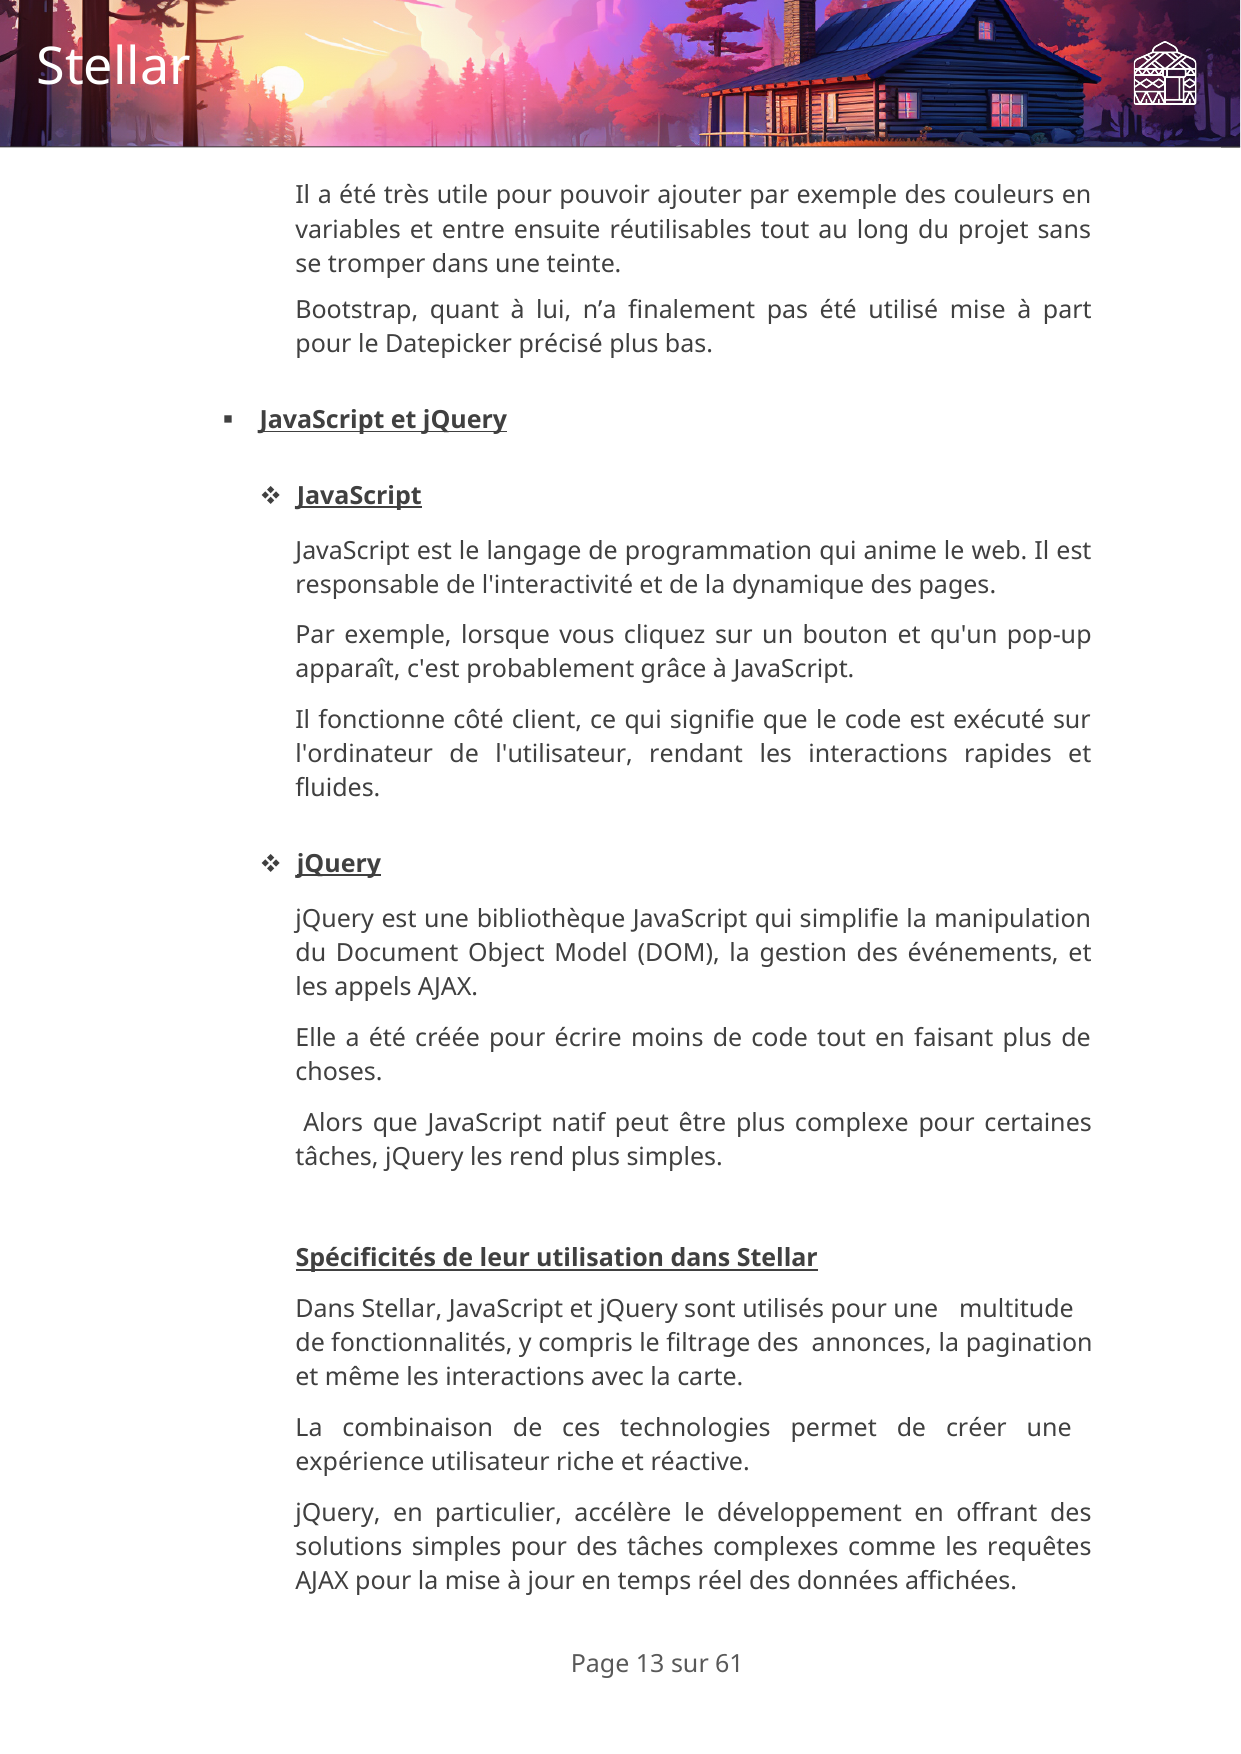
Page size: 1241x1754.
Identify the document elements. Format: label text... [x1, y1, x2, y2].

subtitle JavaScript et jQuery [222, 402, 1092, 436]
text jQuery, en particulier, accélère le développement en offrant des solutions simples pour des tâches complexes comme les requêtes AJAX pour la mise à jour en temps réel des données affichées. [295, 1494, 1092, 1596]
text Spécificités de leur utilisation dans Stellar [221, 1240, 1092, 1274]
text JavaScript est le langage de programmation qui anime le web. Il est responsable de l'interactivité et de la dynamique des pages. [295, 532, 1092, 600]
text Elle a été créée pour écrire moins de code tout en faisant plus de choses. [295, 1019, 1092, 1088]
text Il a été très utile pour pouvoir ajouter par exemple des couleurs en variables et entre ensuite réutilisables tout au long du projet sans se tromper dans une teinte. [295, 177, 1092, 279]
text Il fonctionne côté client, ce qui signifie que le code est exécuté sur l'ordinateur de l'utilisateur, rendant les interactions rapides et fluides. [295, 702, 1092, 804]
text Bootstrap, quant à lui, n’a finalement pas été utilisé mise à part pour le Datepicker précisé plus bas. [295, 292, 1092, 360]
text Par exemple, lorsque vous cliquez sur un bouton et qu'un pop-up apparaît, c'est probablement grâce à JavaScript. [295, 617, 1092, 685]
text La combinaison de ces technologies permet de créer une expérience utilisateur riche et réactive. [221, 1409, 1092, 1477]
text jQuery est une bibliothèque JavaScript qui simplifie la manipulation du Document Object Model (DOM), la gestion des événements, et les appels AJAX. [295, 901, 1092, 1003]
text Dans Stellar, JavaScript et jQuery sont utilisés pour une multitude de fonctionnalités, y compris le filtrage des annonces, la pagination et même les interactions avec la carte. [295, 1291, 1092, 1393]
subtitle JavaScript [259, 477, 1092, 511]
text Alors que JavaScript natif peut être plus complexe pour certaines tâches, jQuery les rend plus simples. [295, 1104, 1092, 1172]
subtitle jQuery [259, 846, 1092, 880]
picture [0, 0, 1241, 146]
